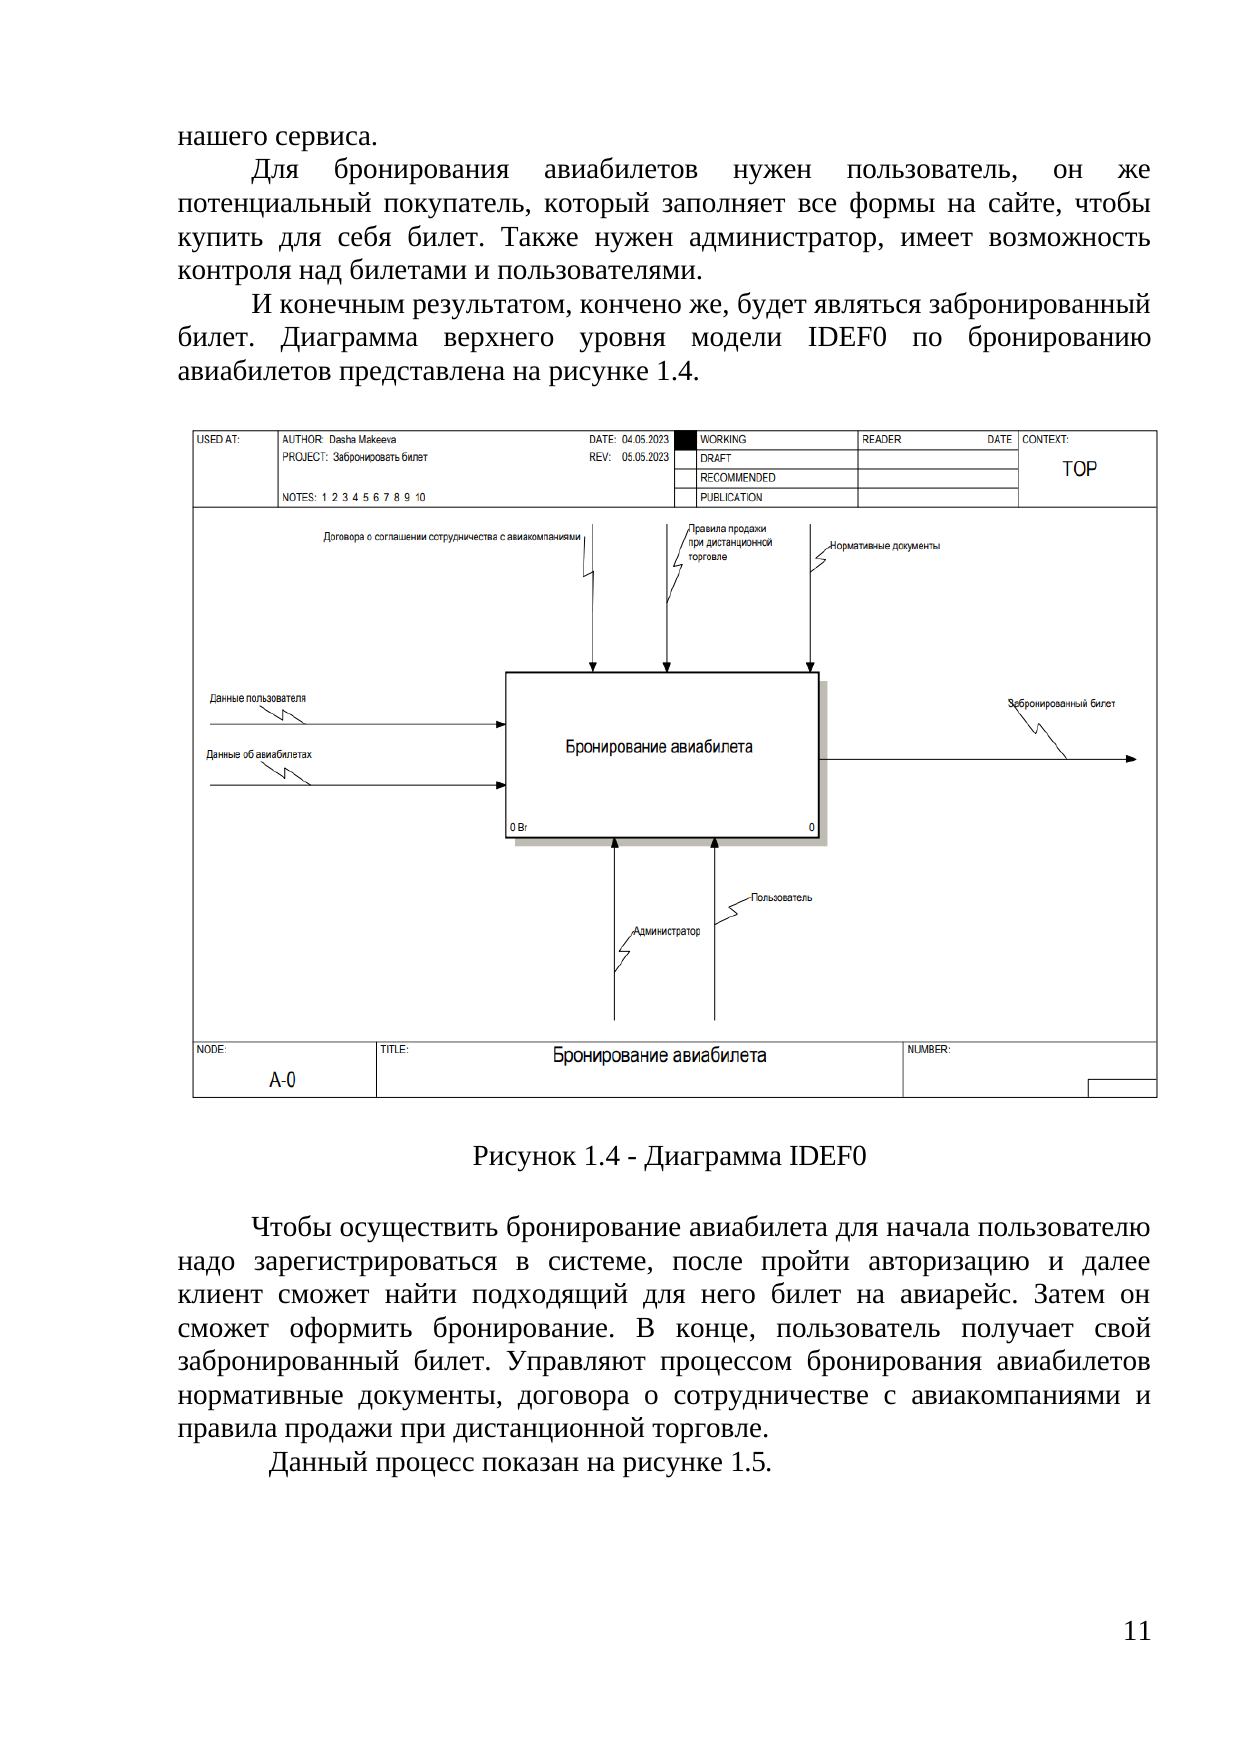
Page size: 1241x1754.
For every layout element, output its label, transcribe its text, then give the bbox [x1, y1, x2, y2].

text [177, 118, 1152, 152]
text Данный процесс показан на рисунке 1.5. [269, 1444, 1152, 1478]
text Рисунок 1.4 - Диаграмма IDEF0 [188, 1138, 1152, 1172]
text И конечным результатом, кончено же, будет являться забронированный билет. Диаграмма верхнего уровня модели IDEF0 по бронированию авиабилетов представлена на рисунке 1.4. [177, 286, 1152, 386]
text Для бронирования авиабилетов нужен пользователь, он же потенциальный покупатель, который заполняет все формы на сайте, чтобы купить для себя билет. Также нужен администратор, имеет возможность контроля над билетами и пользователями. [177, 152, 1152, 286]
picture [187, 423, 1163, 1101]
text Чтобы осуществить бронирование авиабилета для начала пользователю надо зарегистрироваться в системе, после пройти авторизацию и далее клиент сможет найти подходящий для него билет на авиарейс. Затем он сможет оформить бронирование. В конце, пользователь получает свой забронированный билет. Управляют процессом бронирования авиабилетов нормативные документы, договора о сотрудничестве с авиакомпаниями и правила продажи при дистанционной торговле. [177, 1209, 1152, 1444]
